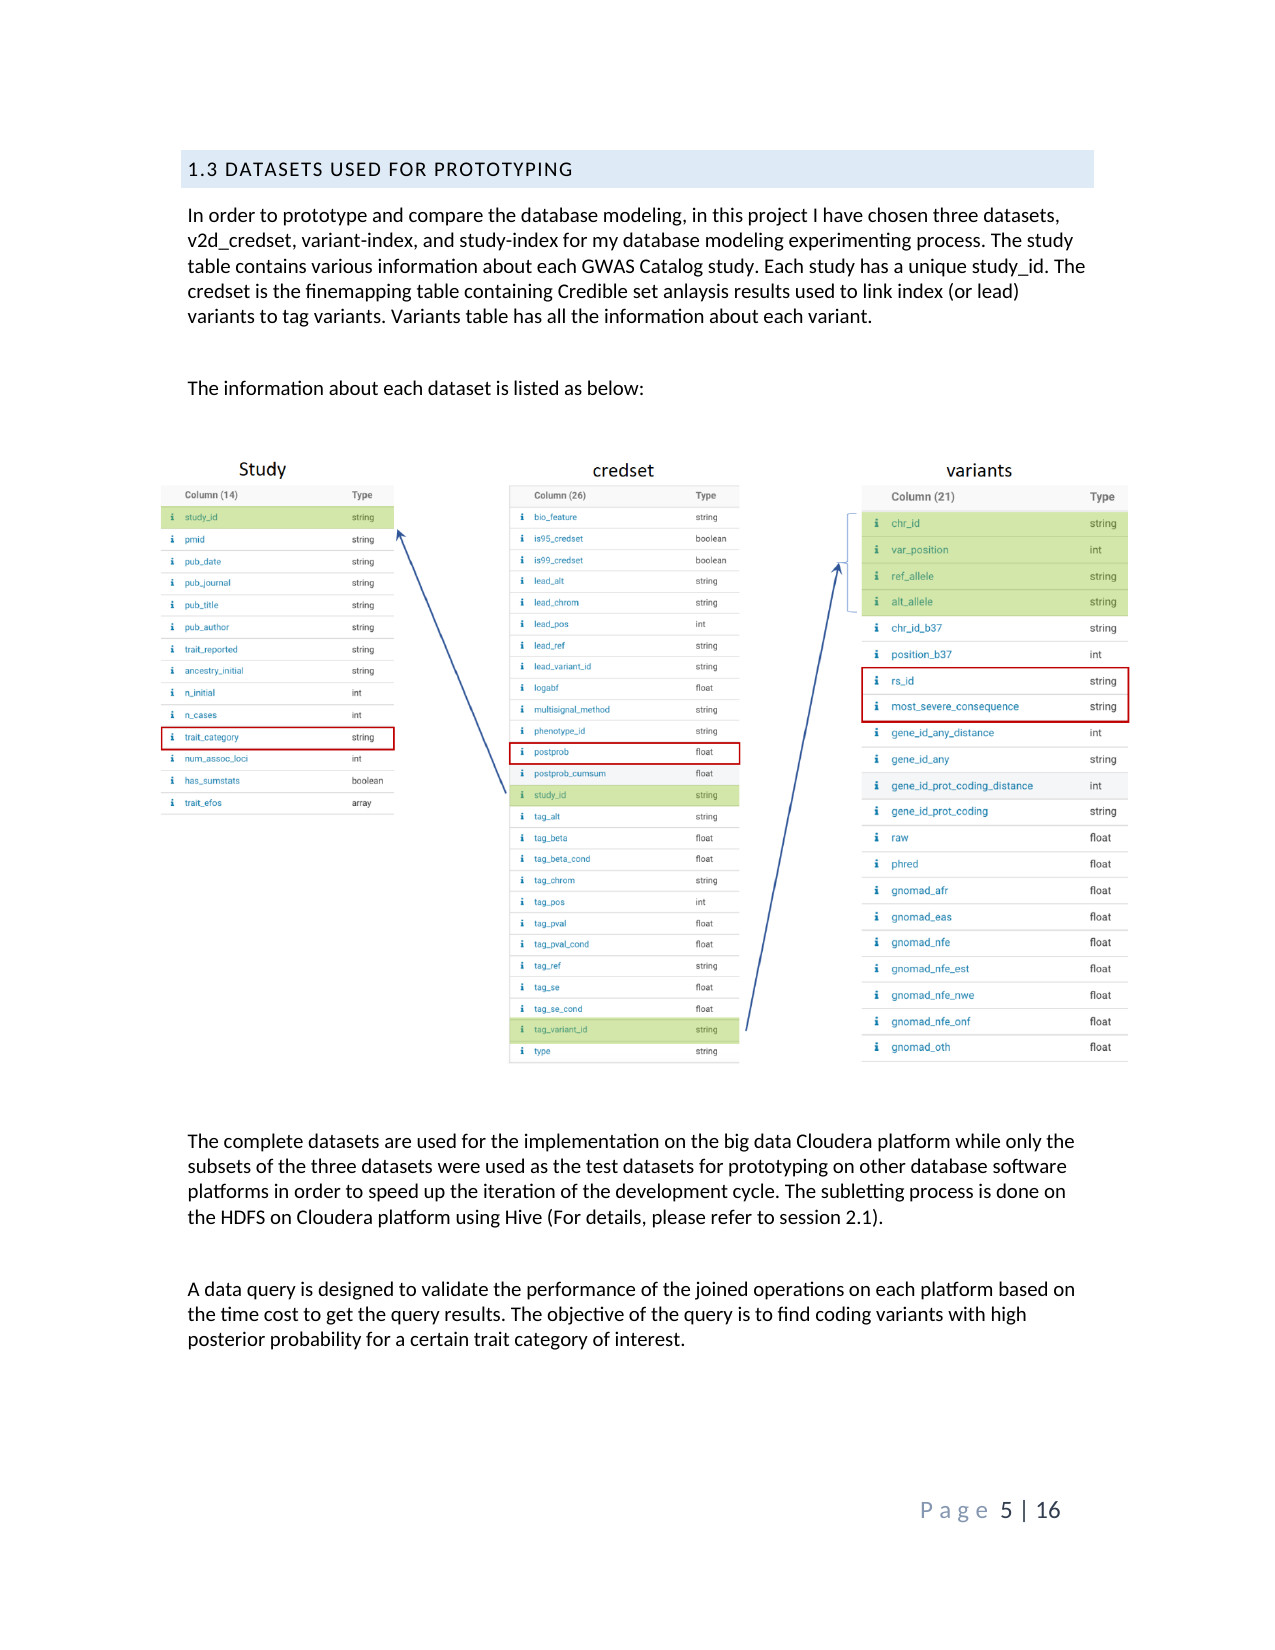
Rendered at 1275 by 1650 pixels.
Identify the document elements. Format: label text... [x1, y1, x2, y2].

subtitle Datasets used for prototyping [188, 156, 1087, 182]
text In order to prototype and compare the database modeling, in this project I have chosen three datasets, v2d_credset, variant-index, and study-index for my database modeling experimenting process. The study table contains various information about each GWAS Catalog study. Each study has a unique study_id. The credset is the finemapping table containing Credible set anlaysis results used to link index (or lead) variants to tag variants. Variants table has all the information about each variant. [187, 202, 1087, 329]
text A data query is designed to validate the performance of the joined operations on each platform based on the time cost to get the query results. The objective of the query is to find coding variants with high posterior probability for a certain trait category of interest. [187, 1276, 1087, 1352]
text The complete datasets are used for the implementation on the big data Cloudera platform while only the subsets of the three datasets were used as the test datasets for prototyping on other database software platforms in order to speed up the iteration of the development cycle. The subletting process is done on the HDFS on Cloudera platform using Hive (For details, please refer to session 2.1). [187, 1128, 1087, 1229]
picture [153, 453, 1138, 1064]
text The information about each dataset is listed as below: [187, 375, 1087, 401]
